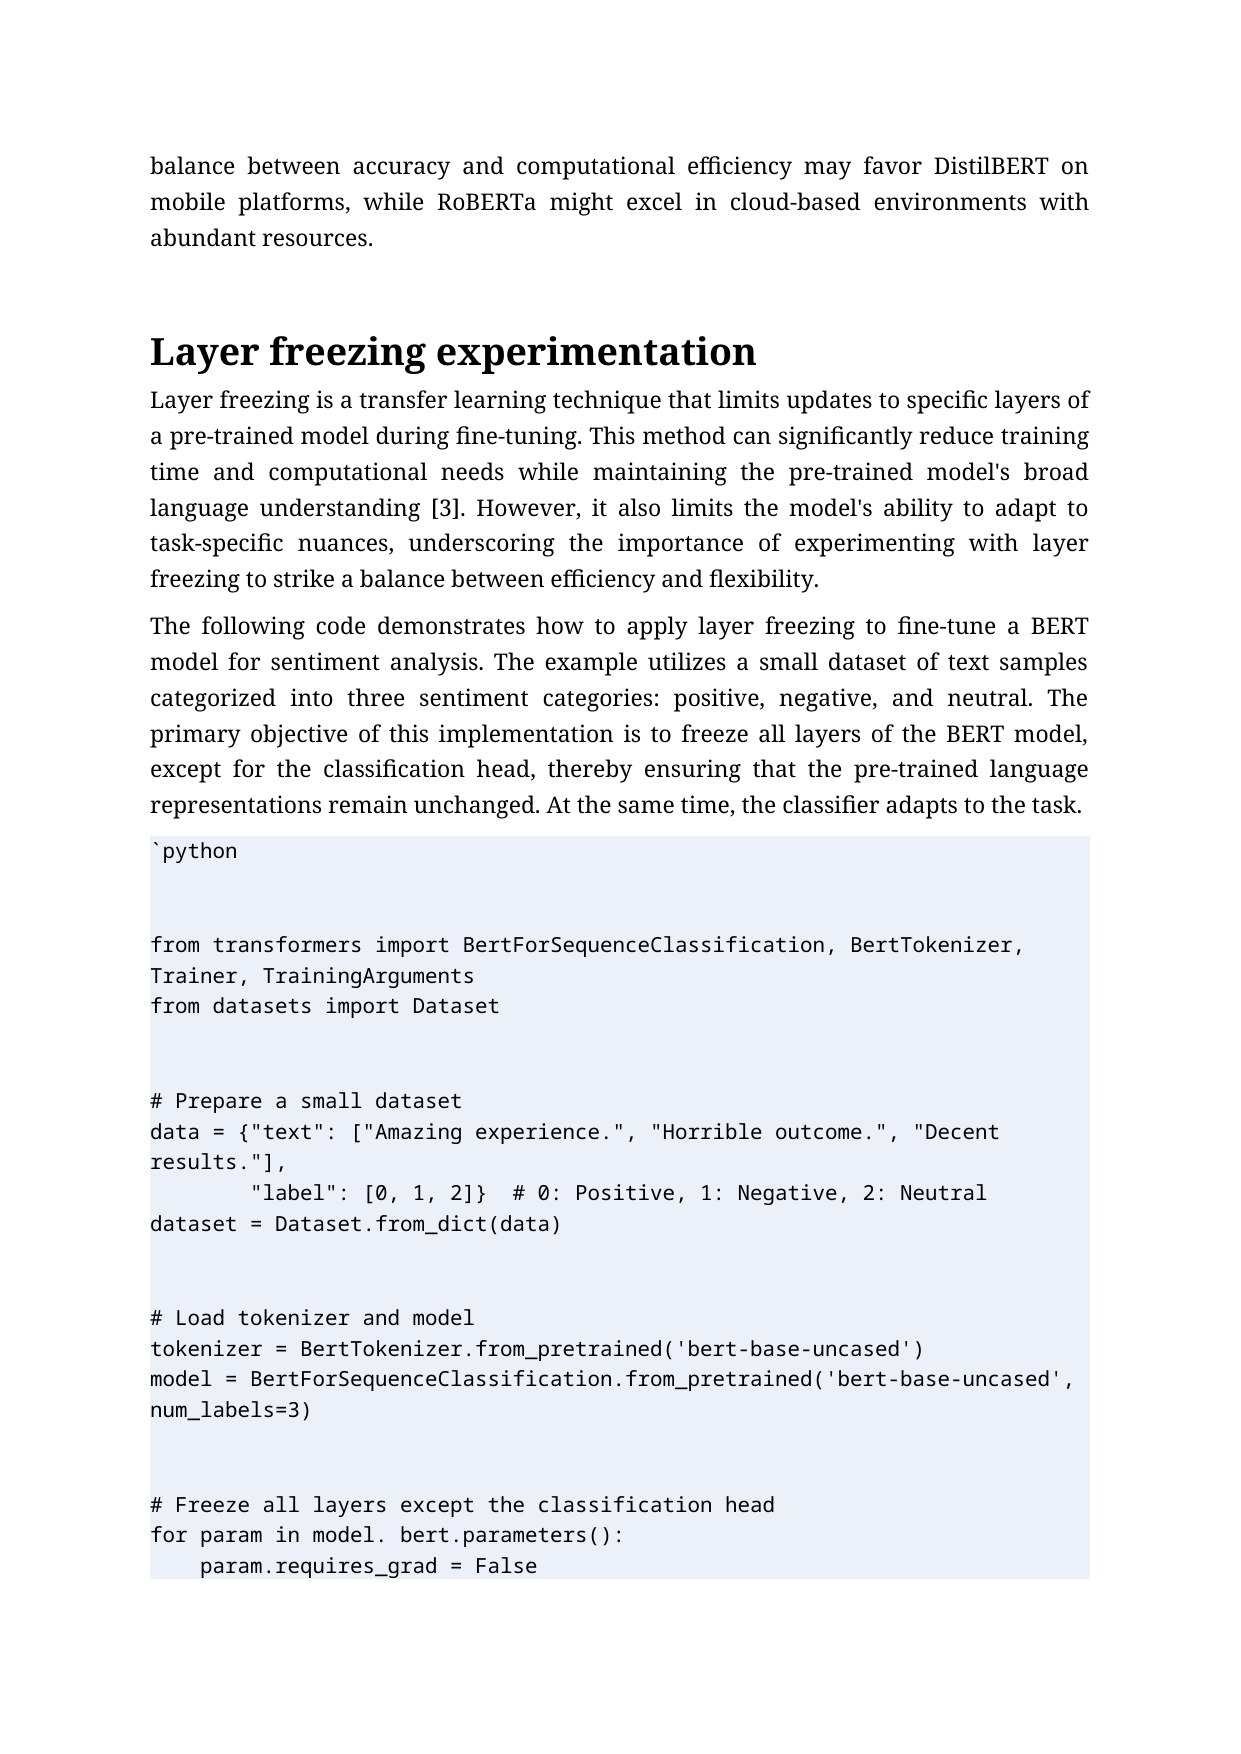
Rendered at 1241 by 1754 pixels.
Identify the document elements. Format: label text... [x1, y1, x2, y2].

text # Prepare a small dataset data = {"text": ["Amazing experience.", "Horrible outcome.", "Decent results."], "label": [0, 1, 2]} # 0: Positive, 1: Negative, 2: Neutral dataset = Dataset.from_dict(data) [150, 1086, 1090, 1237]
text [150, 150, 1090, 253]
text `python [150, 836, 1090, 864]
text The following code demonstrates how to apply layer freezing to fine-tune a BERT model for sentiment analysis. The example utilizes a small dataset of text samples categorized into three sentiment categories: positive, negative, and neutral. The primary objective of this implementation is to freeze all layers of the BERT model, except for the classification head, thereby ensuring that the pre-trained language representations remain unchanged. At the same time, the classifier adapts to the task. [150, 610, 1090, 821]
text Layer freezing is a transfer learning technique that limits updates to specific layers of a pre-trained model during fine-tuning. This method can significantly reduce training time and computational needs while maintaining the pre-trained model's broad language understanding [3]. However, it also limits the model's ability to adapt to task-specific nuances, underscoring the importance of experimenting with layer freezing to strike a balance between efficiency and flexibility. [150, 384, 1090, 594]
text # Load tokenizer and model tokenizer = BertTokenizer.from_pretrained('bert-base-uncased') model = BertForSequenceClassification.from_pretrained('bert-base-uncased', num_labels=3) [150, 1303, 1090, 1423]
text from transformers import BertForSequenceClassification, BertTokenizer, Trainer, TrainingArguments from datasets import Dataset [150, 930, 1090, 1020]
text # Freeze all layers except the classification head for param in model. bert.parameters(): param.requires_grad = False [150, 1490, 1090, 1579]
subtitle Layer freezing experimentation [150, 325, 1090, 376]
